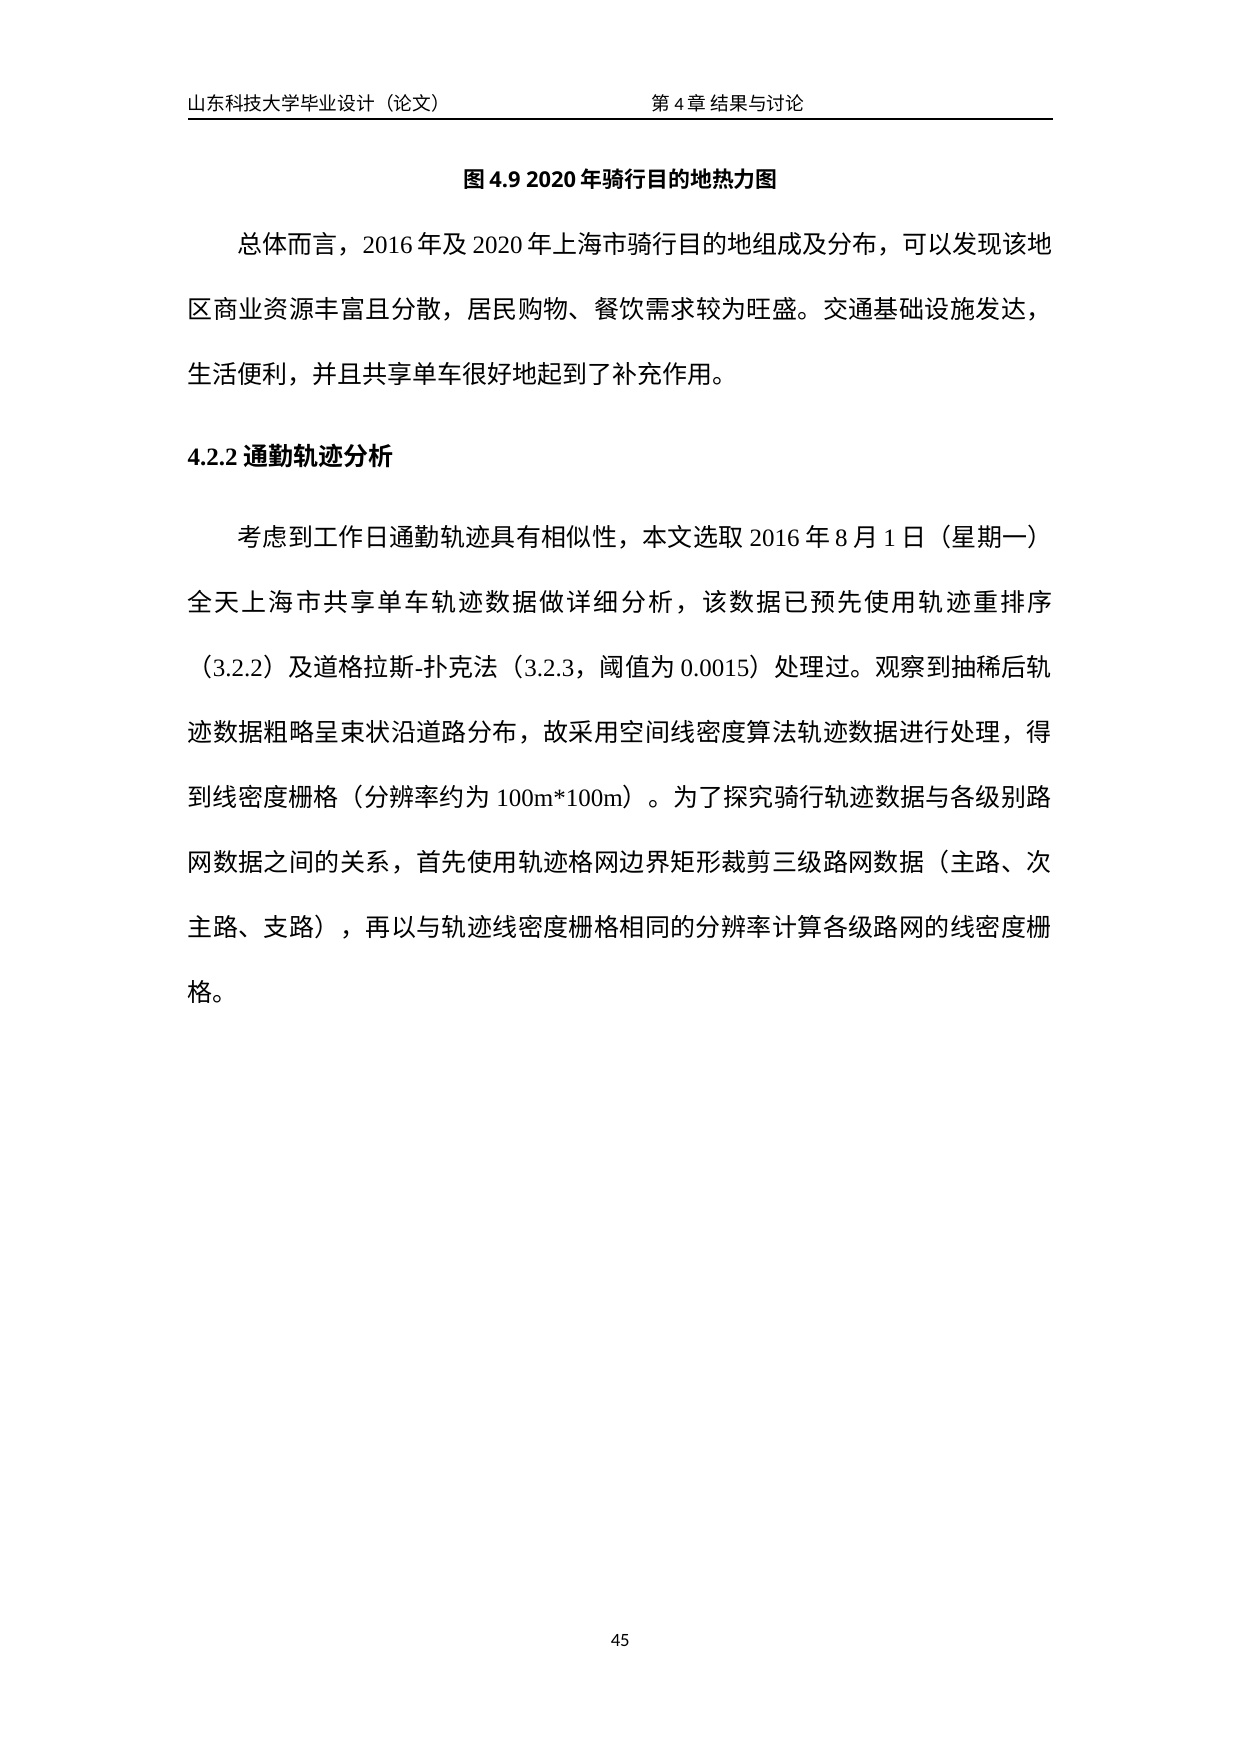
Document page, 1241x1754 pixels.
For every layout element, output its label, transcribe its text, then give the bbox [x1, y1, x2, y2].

text 总体而言，2016年及2020年上海市骑行目的地组成及分布，可以发现该地区商业资源丰富且分散，居民购物、餐饮需求较为旺盛。交通基础设施发达，生活便利，并且共享单车很好地起到了补充作用。 [187, 210, 1053, 405]
text 图4.9 2020年骑行目的地热力图 [187, 162, 1053, 194]
text 4.2.2 通勤轨迹分析 [187, 422, 1053, 487]
text 考虑到工作日通勤轨迹具有相似性，本文选取2016年8月1日（星期一）全天上海市共享单车轨迹数据做详细分析，该数据已预先使用轨迹重排序（3.2.2）及道格拉斯-扑克法（3.2.3，阈值为0.0015）处理过。观察到抽稀后轨迹数据粗略呈束状沿道路分布，故采用空间线密度算法轨迹数据进行处理，得到线密度栅格（分辨率约为100m*100m）。为了探究骑行轨迹数据与各级别路网数据之间的关系，首先使用轨迹格网边界矩形裁剪三级路网数据（主路、次主路、支路），再以与轨迹线密度栅格相同的分辨率计算各级路网的线密度栅格。 [187, 503, 1053, 1023]
